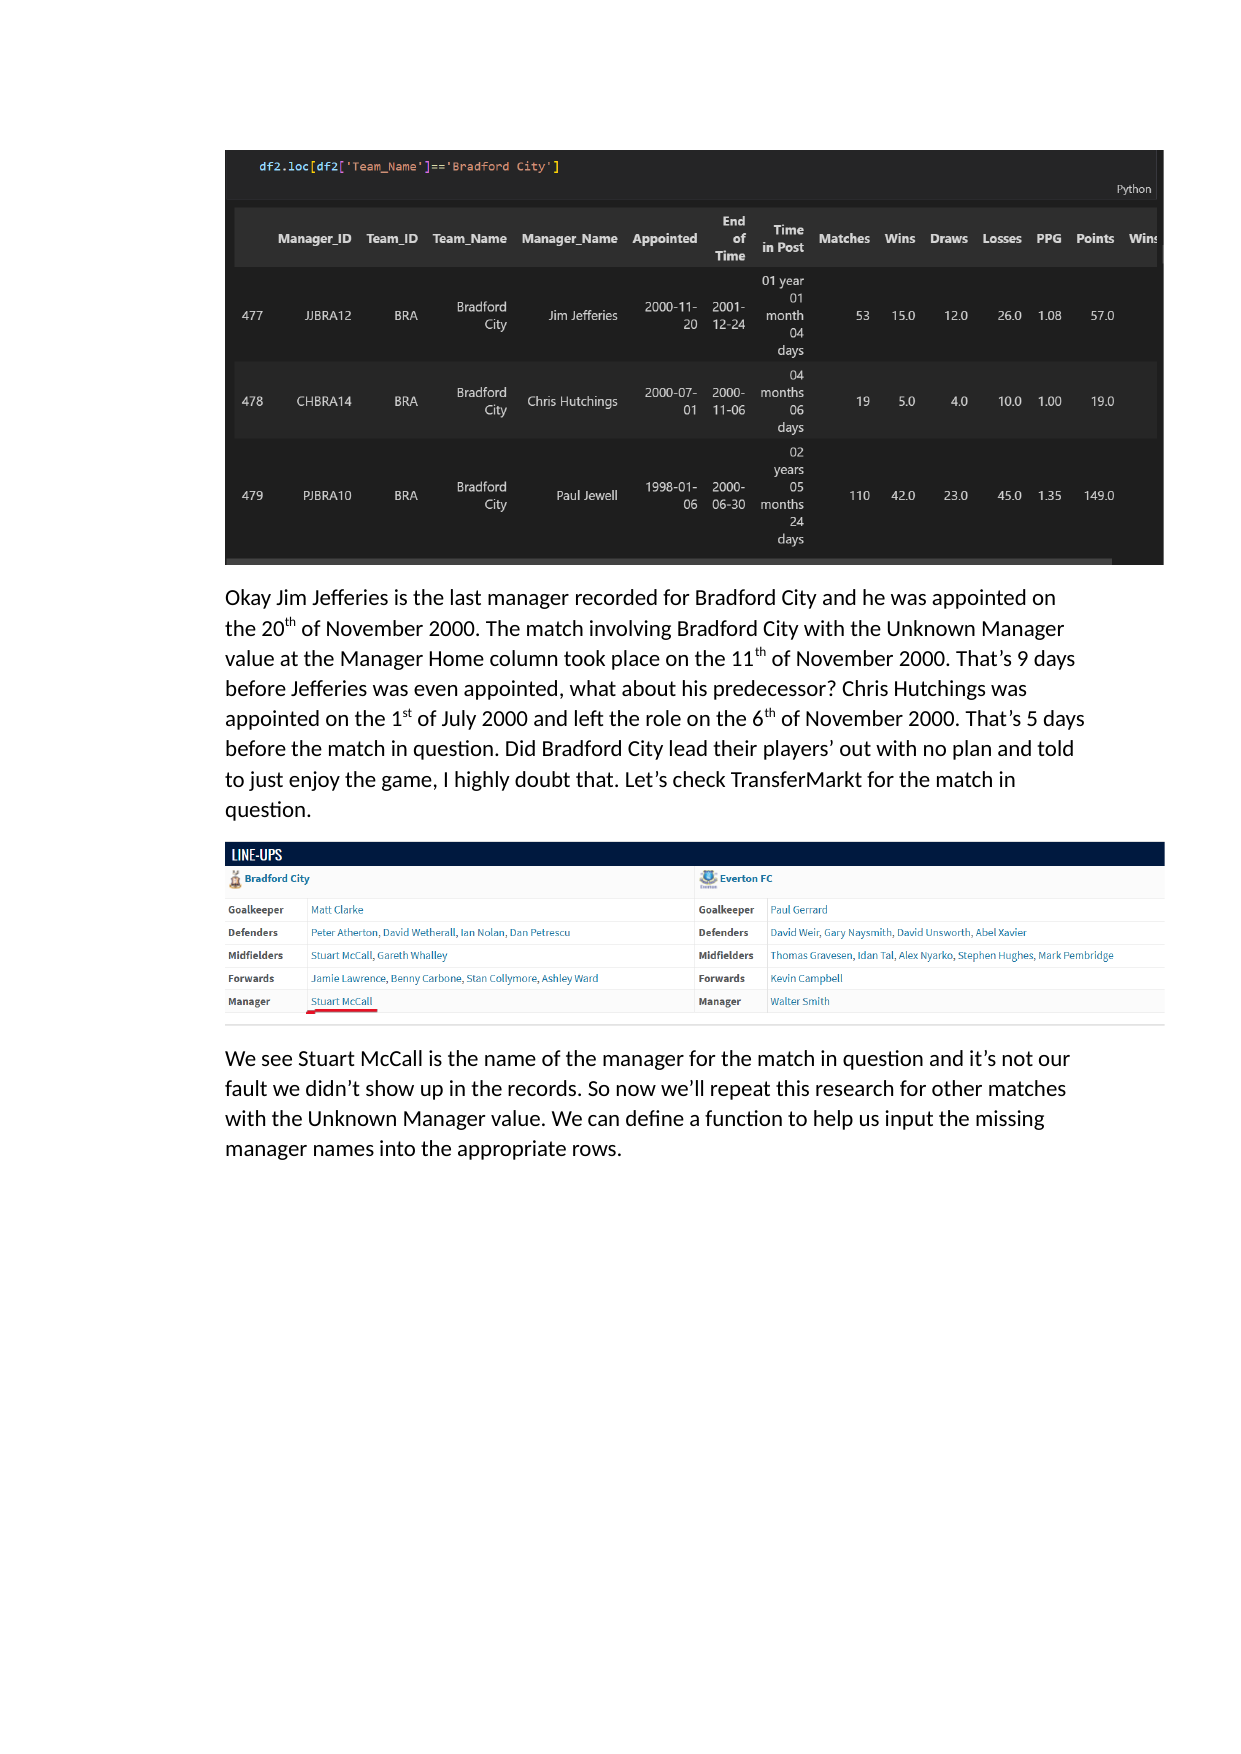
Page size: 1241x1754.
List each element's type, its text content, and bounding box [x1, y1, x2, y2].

text Okay Jim Jefferies is the last manager recorded for Bradford City and he was appointed on the 20th of November 2000. The match involving Bradford City with the Unknown Manager value at the Manager Home column took place on the 11th of November 2000. That’s 9 days before Jefferies was even appointed, what about his predecessor? Chris Hutchings was appointed on the 1st of July 2000 and left the role on the 6th of November 2000. That’s 5 days before the match in question. Did Bradford City lead their players’ out with no plan and told to just enjoy the game, I highly doubt that. Let’s check TransferMarkt for the match in question. [225, 583, 1090, 823]
picture [225, 841, 1165, 1026]
picture [225, 150, 1164, 565]
text We see Stuart McCall is the name of the manager for the match in question and it’s not our fault we didn’t show up in the records. So now we’ll repeat this research for other matches with the Unknown Manager value. We can define a function to help us input the missing manager names into the appropriate rows. [225, 1044, 1090, 1163]
